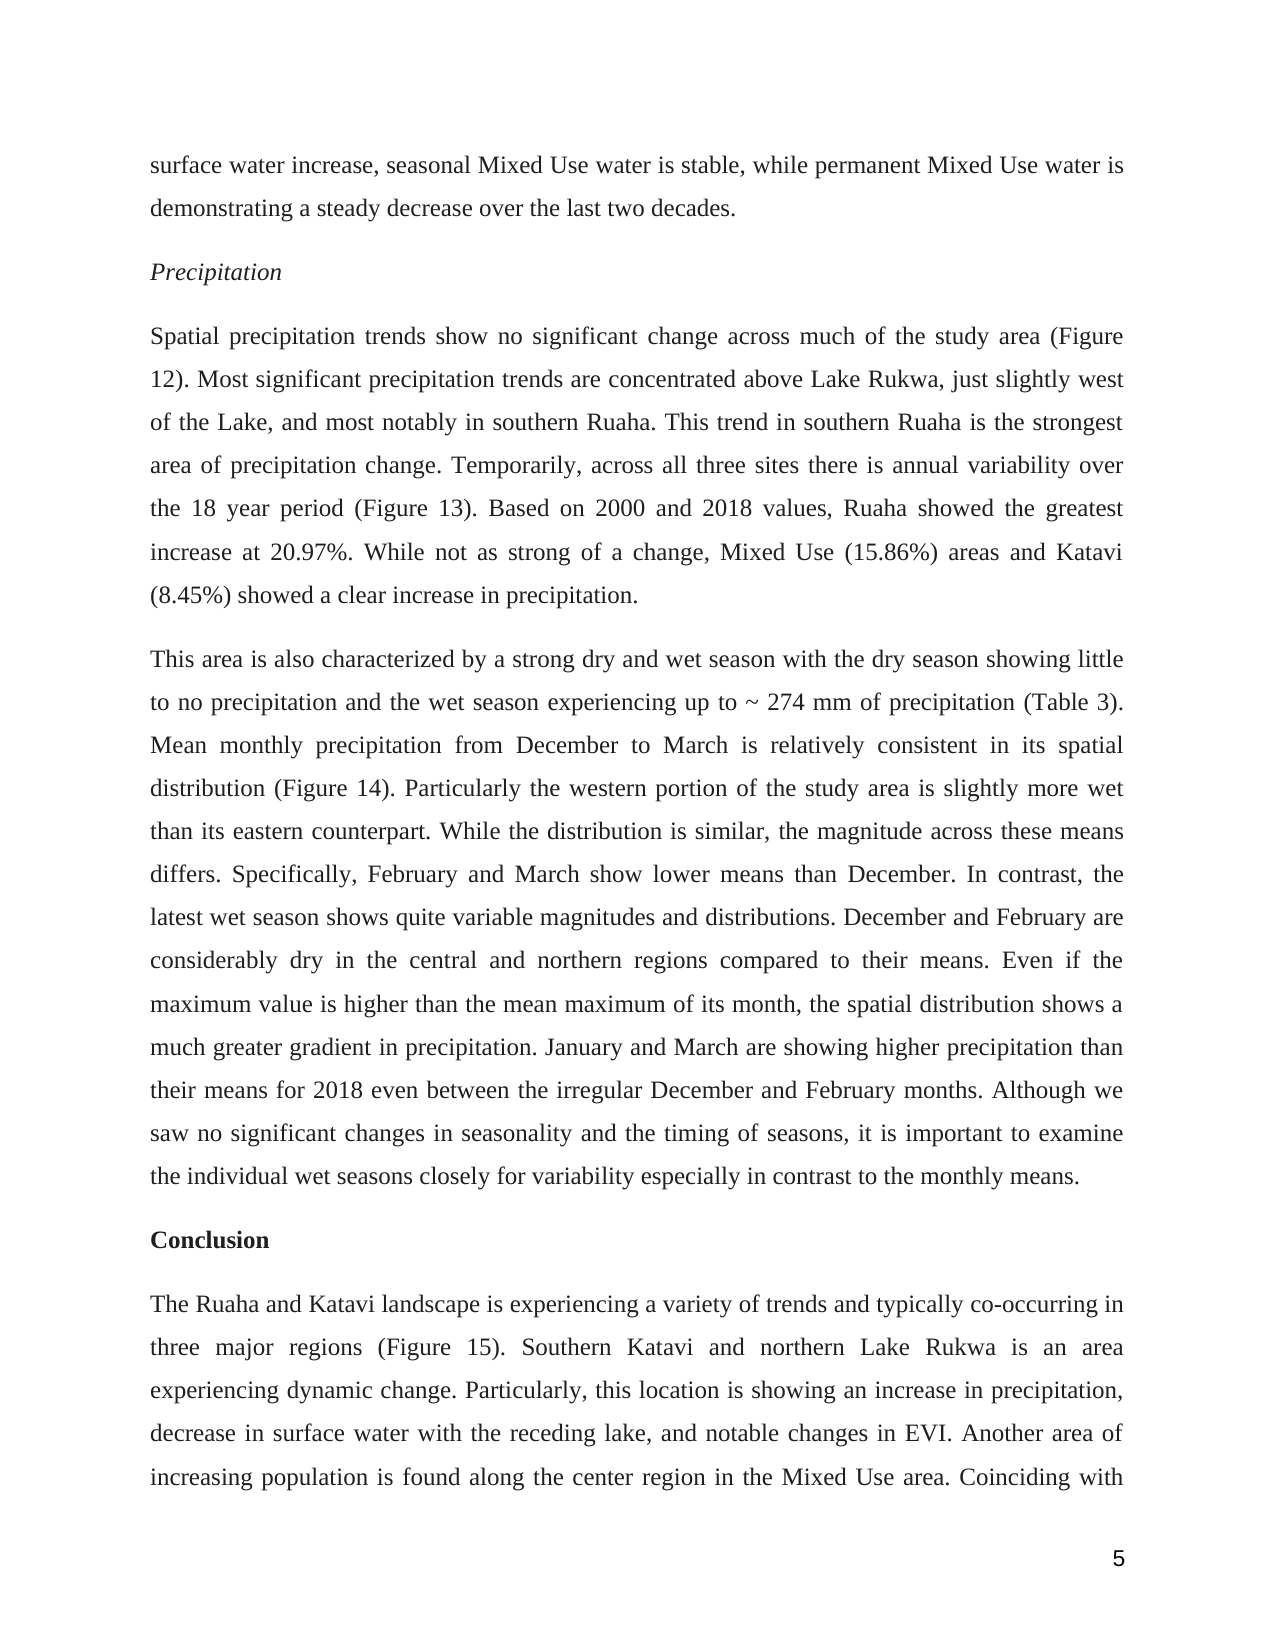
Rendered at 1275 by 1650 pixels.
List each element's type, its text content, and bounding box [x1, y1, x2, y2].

text Spatial precipitation trends show no significant change across much of the study area (Figure 12). Most significant precipitation trends are concentrated above Lake Rukwa, just slightly west of the Lake, and most notably in southern Ruaha. This trend in southern Ruaha is the strongest area of precipitation change. Temporarily, across all three sites there is annual variability over the 18 year period (Figure 13). Based on 2000 and 2018 values, Ruaha showed the greatest increase at 20.97%. While not as strong of a change, Mixed Use (15.86%) areas and Katavi (8.45%) showed a clear increase in precipitation. [150, 321, 1125, 608]
text This area is also characterized by a strong dry and wet season with the dry season showing little to no precipitation and the wet season experiencing up to ~ 274 mm of precipitation (Table 3). Mean monthly precipitation from December to March is relatively consistent in its spatial distribution (Figure 14). Particularly the western portion of the study area is slightly more wet than its eastern counterpart. While the distribution is similar, the magnitude across these means differs. Specifically, February and March show lower means than December. In contrast, the latest wet season shows quite variable magnitudes and distributions. December and February are considerably dry in the central and northern regions compared to their means. Even if the maximum value is higher than the mean maximum of its month, the spatial distribution shows a much greater gradient in precipitation. January and March are showing higher precipitation than their means for 2018 even between the irregular December and February months. Although we saw no significant changes in seasonality and the timing of seasons, it is important to examine the individual wet seasons closely for variability especially in contrast to the monthly means. [150, 644, 1125, 1190]
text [150, 1289, 1125, 1490]
text Conclusion [150, 1225, 1125, 1254]
text Precipitation [150, 257, 1125, 286]
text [150, 150, 1125, 222]
